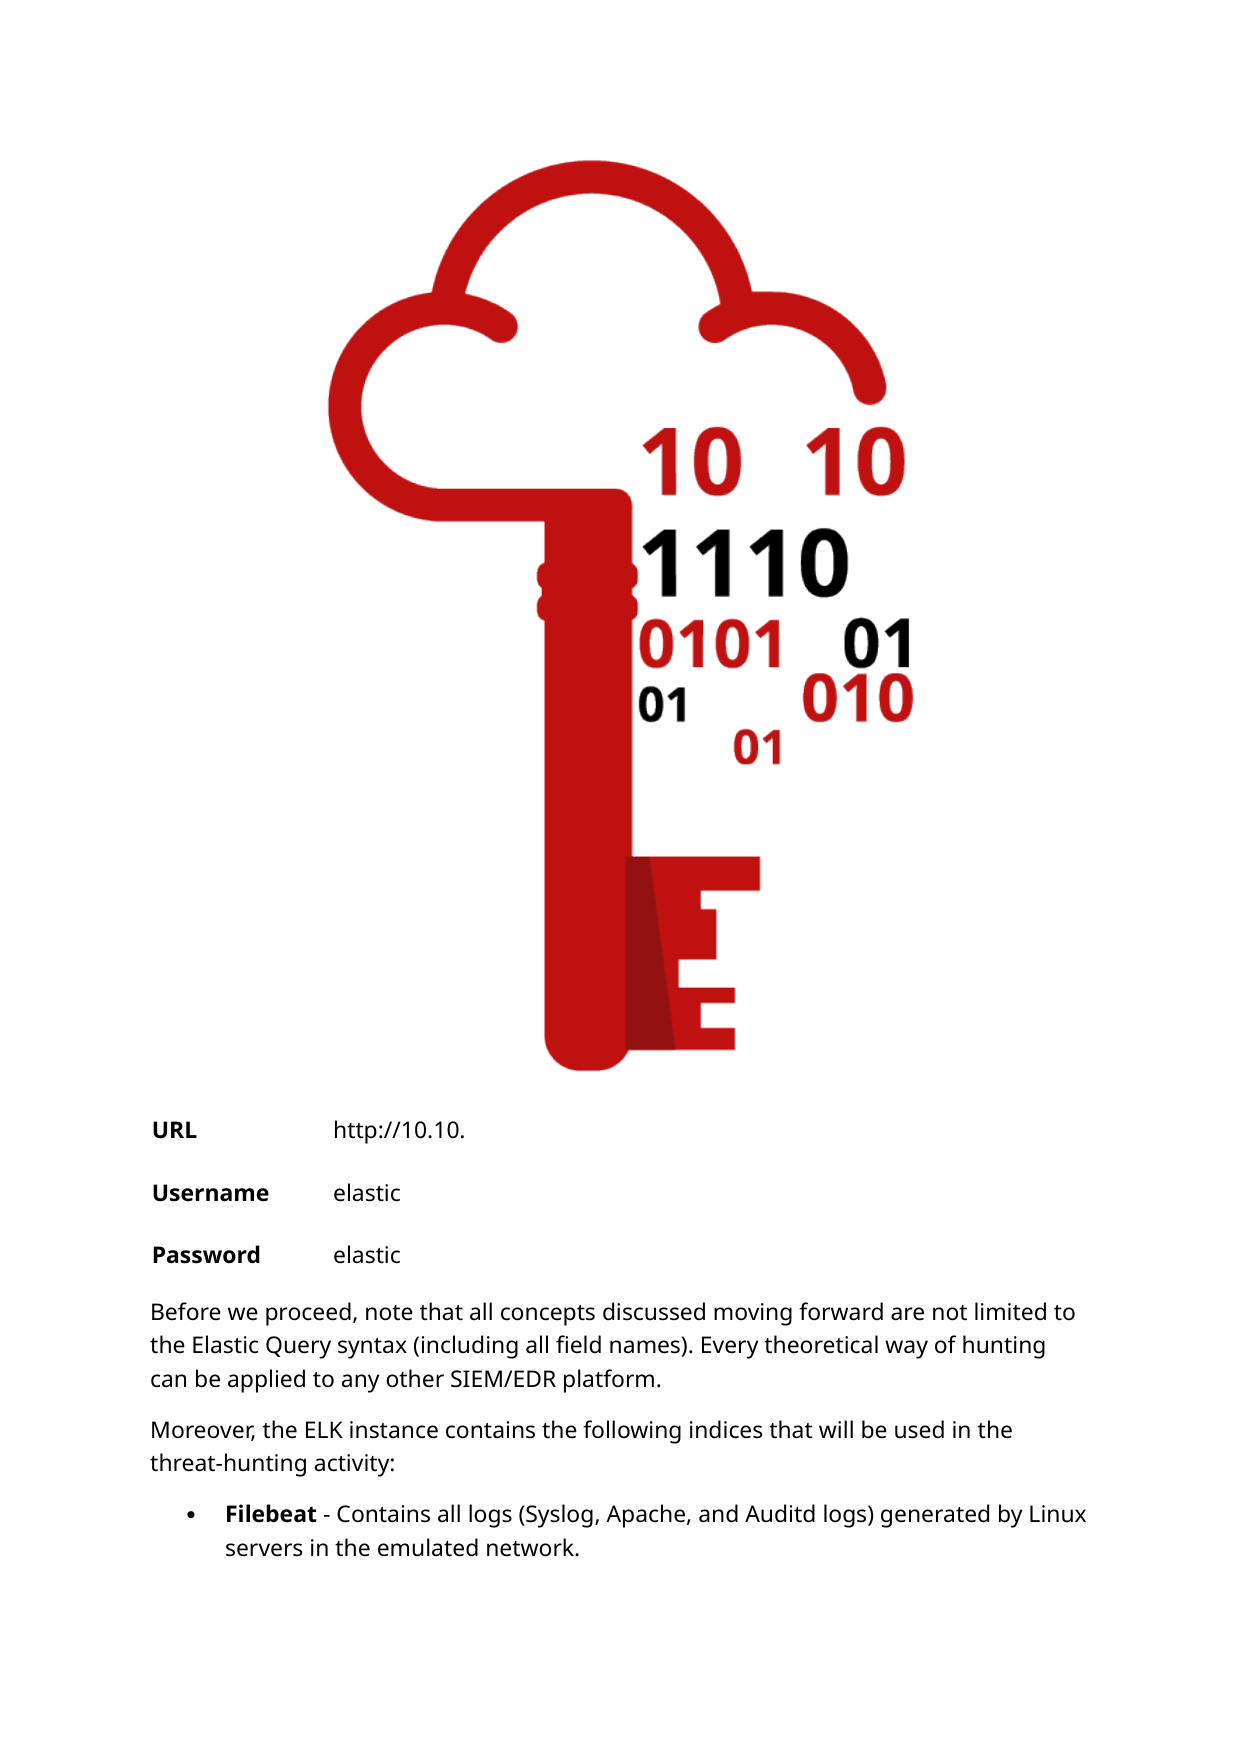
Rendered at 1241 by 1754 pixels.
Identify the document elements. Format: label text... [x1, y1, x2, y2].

text Before we proceed, note that all concepts discussed moving forward are not limited to the Elastic Query syntax (including all field names). Every theoretical way of hunting can be applied to any other SIEM/EDR platform. [150, 1296, 1090, 1394]
text Moreover, the ELK instance contains the following indices that will be used in the threat-hunting activity: [150, 1414, 1090, 1479]
table_cell elastic [327, 1171, 1090, 1233]
table_header http://10.10. [327, 1108, 1090, 1171]
picture [150, 150, 1091, 1089]
list Filebeat - Contains all logs (Syslog, Apache, and Auditd logs) generated by Linux servers in the emulated network. [187, 1498, 1090, 1563]
table_cell Password [150, 1233, 327, 1296]
table_cell Username [150, 1171, 327, 1233]
table_cell elastic [327, 1233, 1090, 1296]
table_header URL [150, 1108, 327, 1171]
